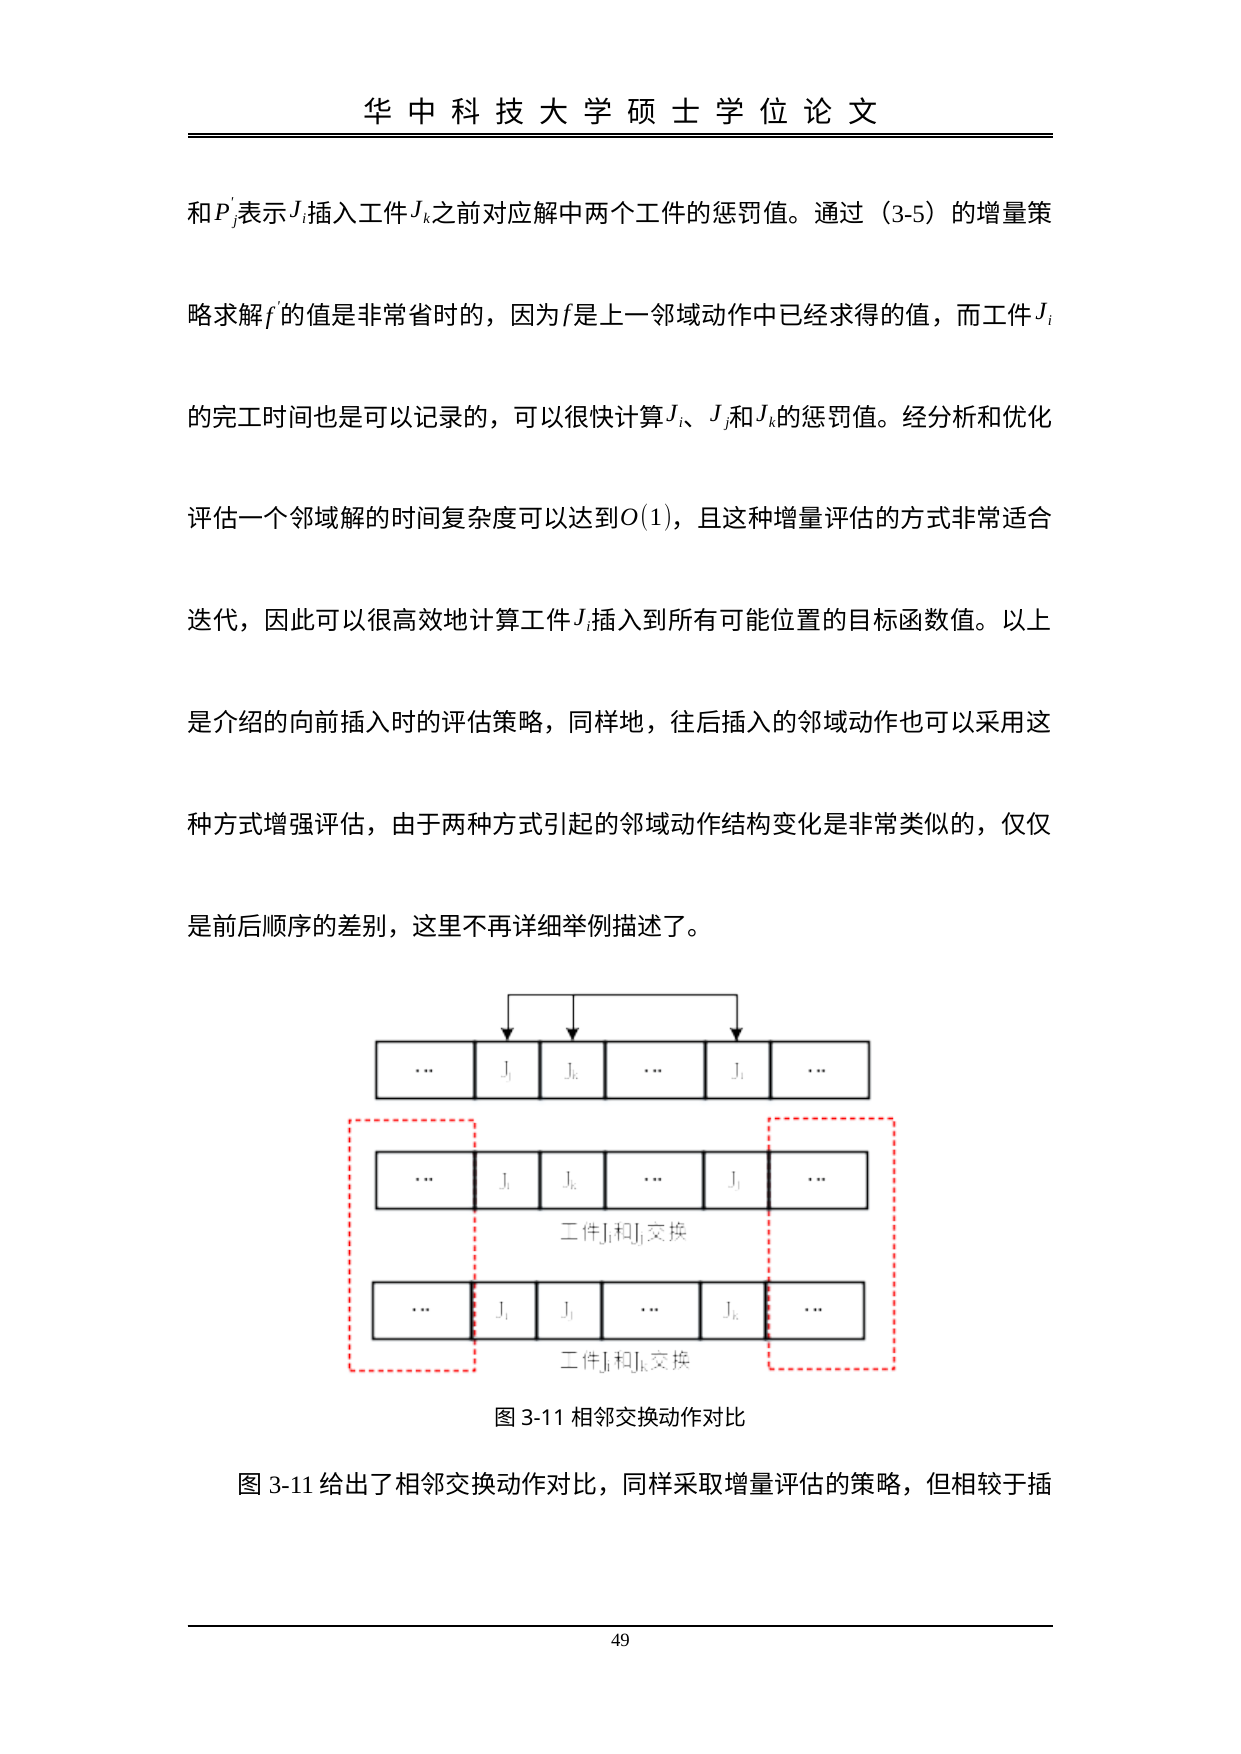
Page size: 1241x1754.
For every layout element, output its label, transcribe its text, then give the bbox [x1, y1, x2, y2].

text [187, 177, 1053, 958]
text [187, 1448, 1053, 1516]
